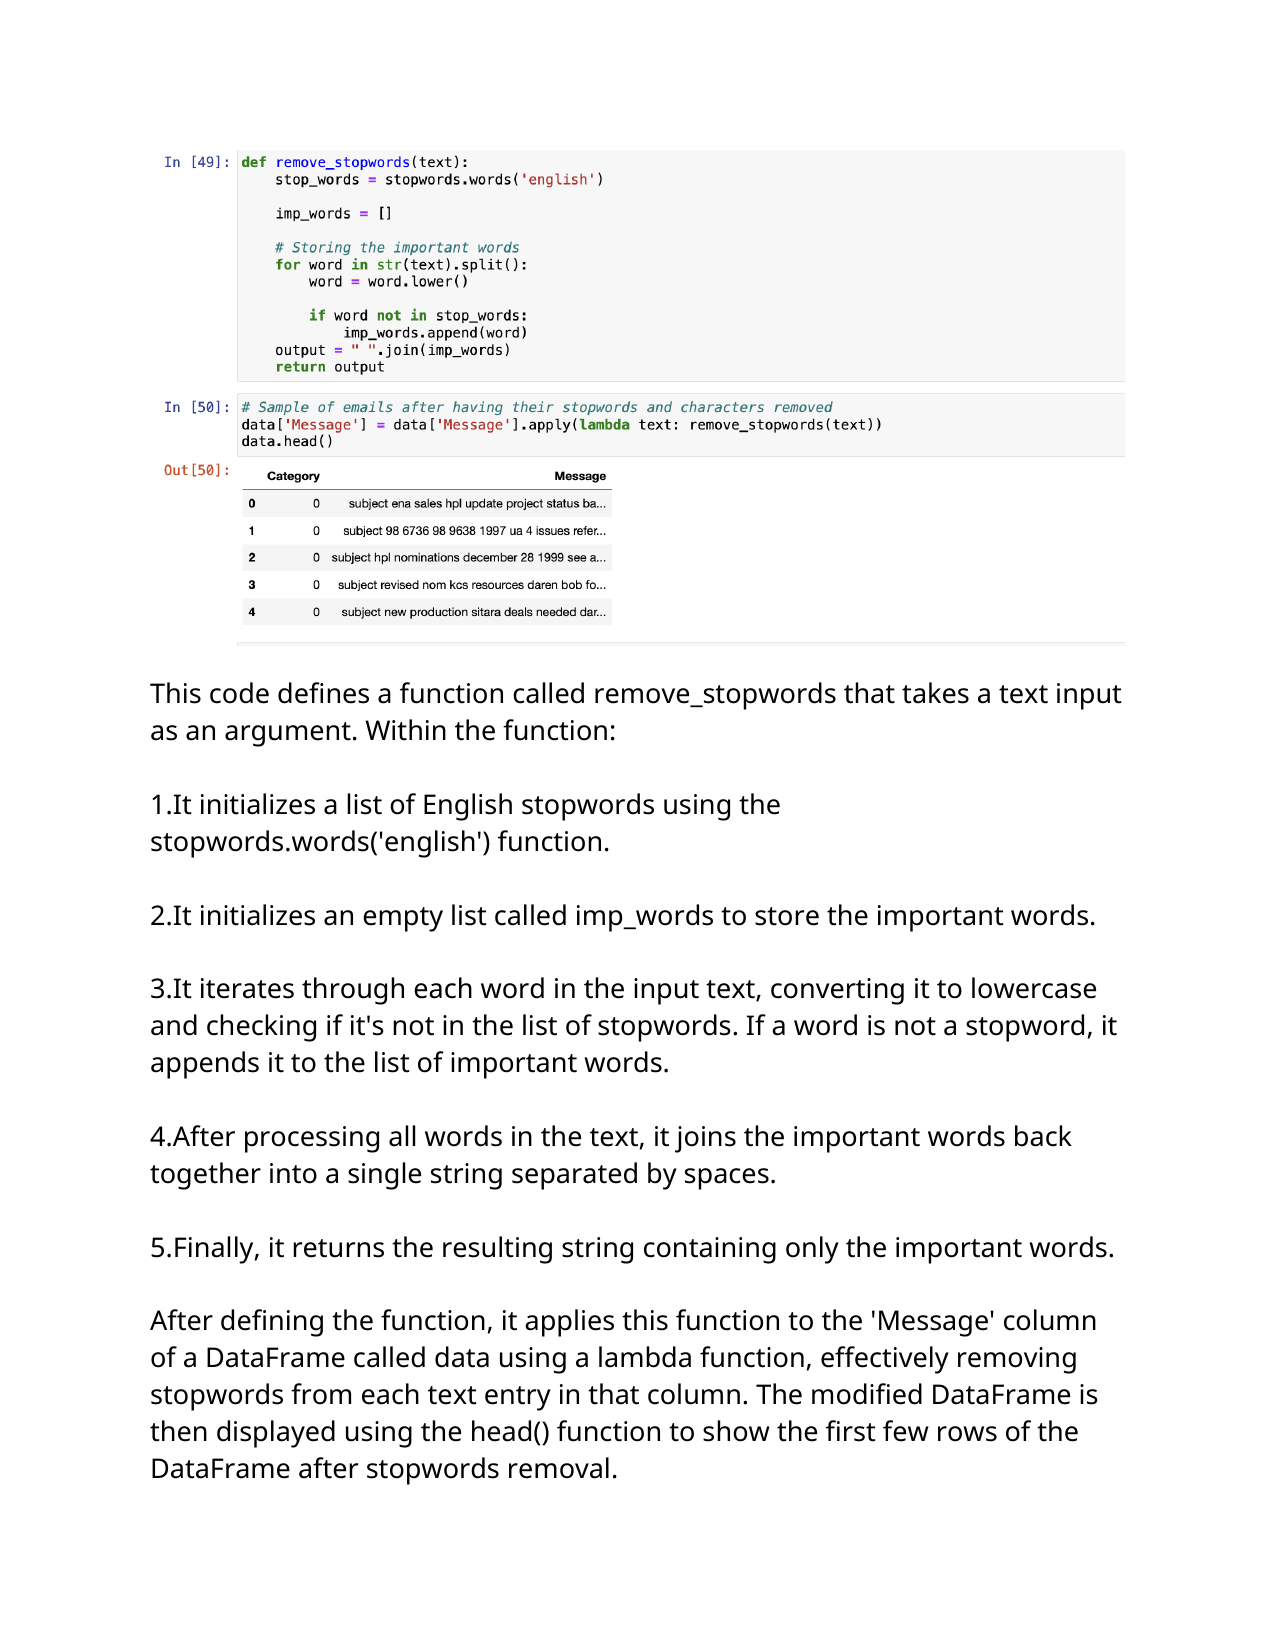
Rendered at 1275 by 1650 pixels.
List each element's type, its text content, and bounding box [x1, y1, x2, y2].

text This code defines a function called remove_stopwords that takes a text input as an argument. Within the function: [150, 675, 1125, 749]
text 4.After processing all words in the text, it joins the important words back together into a single string separated by spaces. [150, 1117, 1125, 1191]
text After defining the function, it applies this function to the 'Message' column of a DataFrame called data using a lambda function, effectively removing stopwords from each text entry in that column. The modified DataFrame is then displayed using the head() function to show the first few rows of the DataFrame after stopwords removal. [150, 1302, 1125, 1486]
text 1.It initializes a list of English stopwords using the stopwords.words('english') function. [150, 786, 1125, 859]
picture [150, 150, 1125, 646]
text 5.Finally, it returns the resulting string containing only the important words. [150, 1228, 1125, 1265]
text 2.It initializes an empty list called imp_words to store the important words. [150, 896, 1125, 933]
text 3.It iterates through each word in the input text, converting it to lowercase and checking if it's not in the list of stopwords. If a word is not a stopword, it appends it to the list of important words. [150, 970, 1125, 1081]
